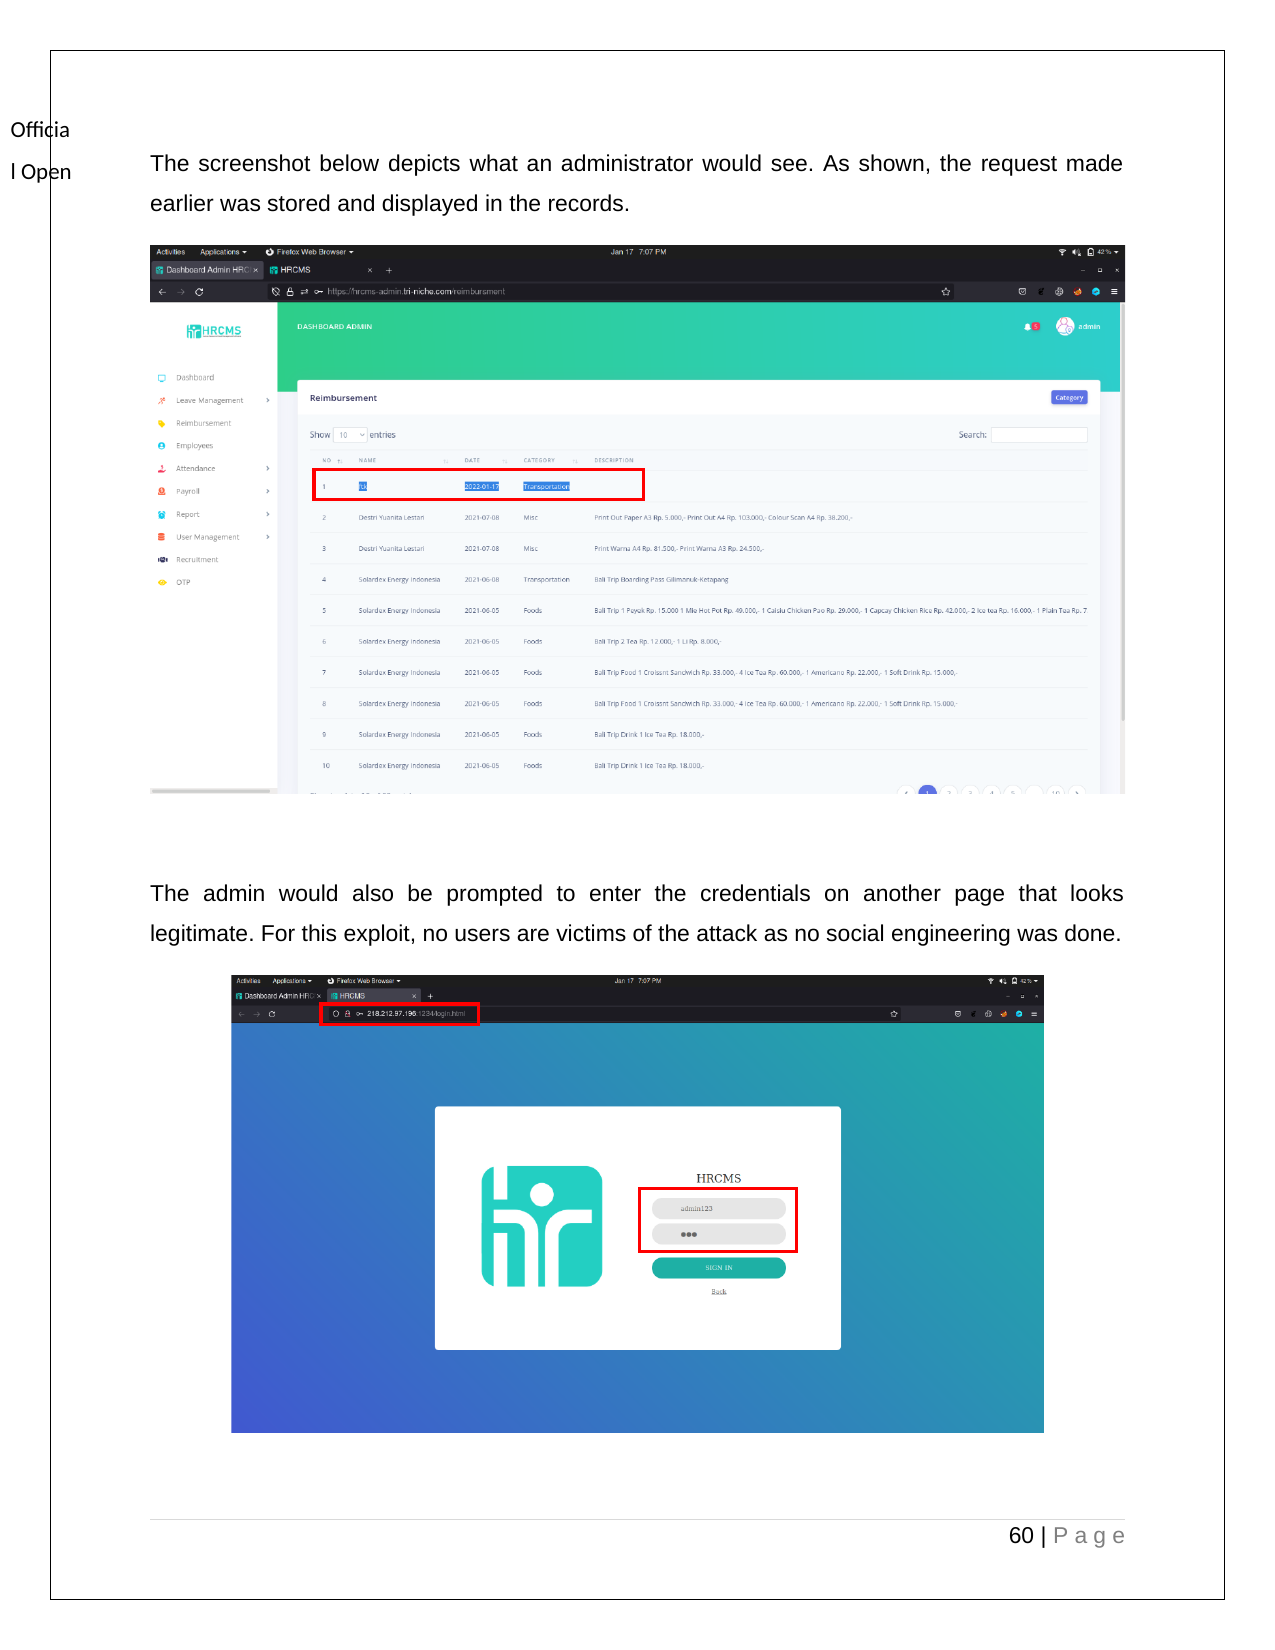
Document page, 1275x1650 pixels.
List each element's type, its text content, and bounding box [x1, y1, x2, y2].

text The admin would also be prompted to enter the credentials on another page that looks legitimate. For this exploit, no users are victims of the attack as no social engineering was done. [150, 880, 1125, 946]
picture [231, 975, 1044, 1433]
text The screenshot below depicts what an administrator would see. As shown, the request made earlier was stored and displayed in the records. [150, 150, 1125, 216]
picture [150, 245, 1125, 794]
